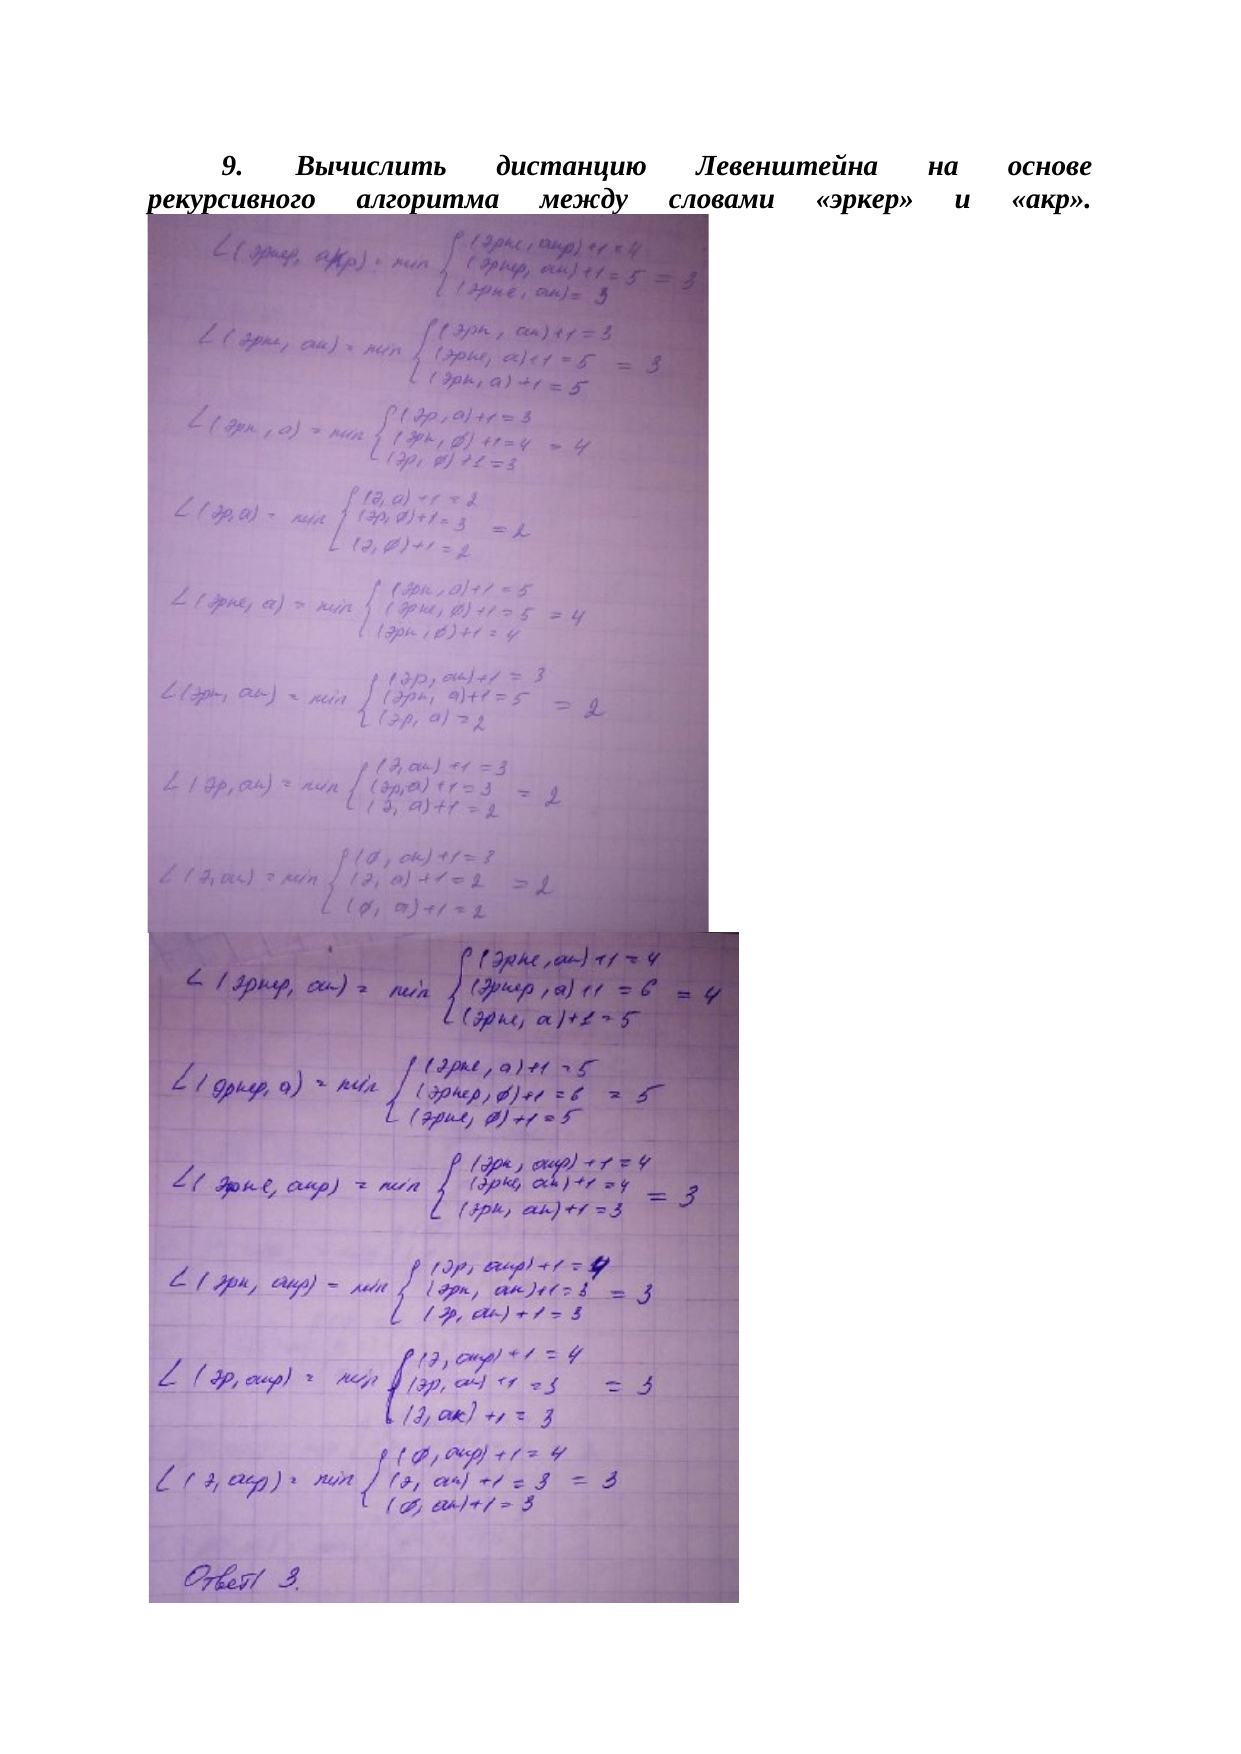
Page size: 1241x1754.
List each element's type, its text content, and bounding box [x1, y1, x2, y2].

picture [147, 214, 739, 1603]
